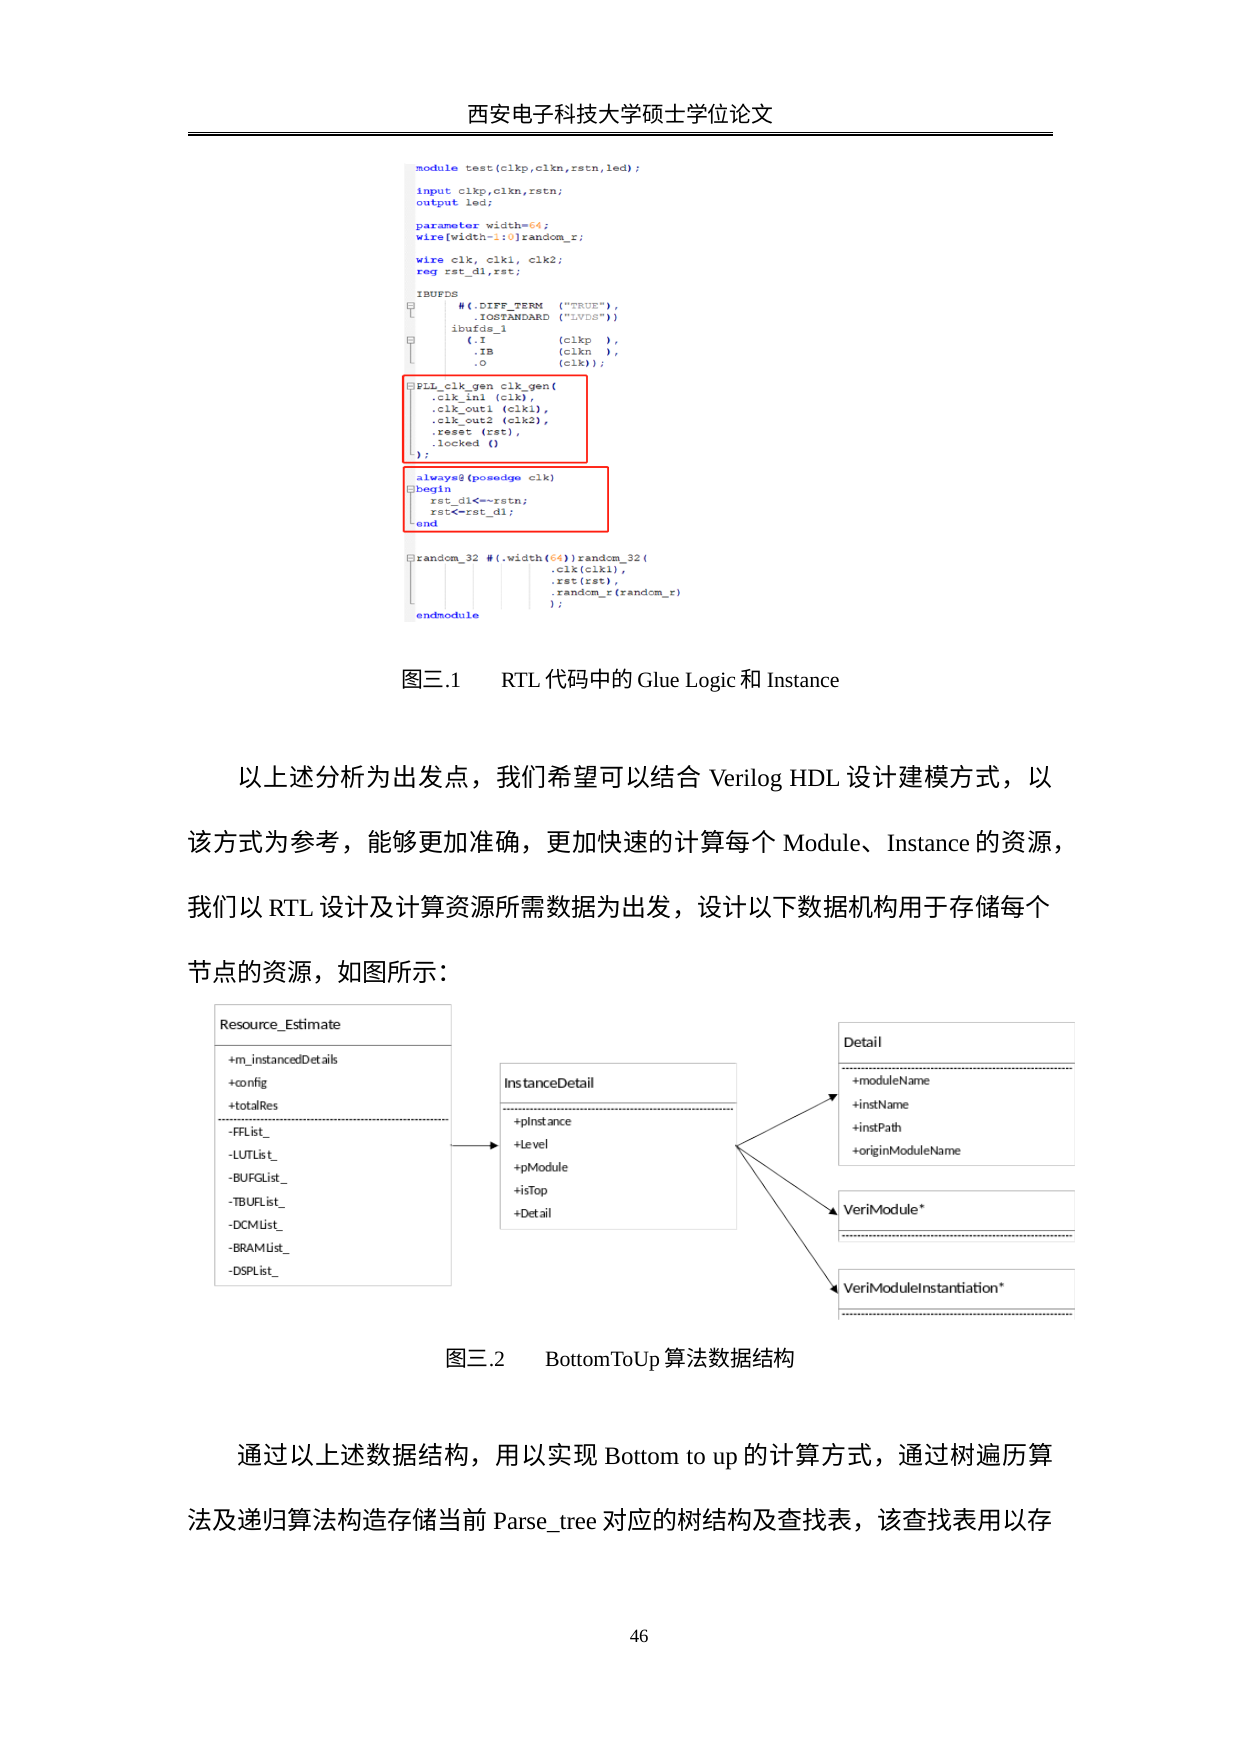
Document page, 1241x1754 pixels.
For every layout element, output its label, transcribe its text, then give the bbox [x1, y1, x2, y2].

text RTL代码中的Glue Logic和Instance [187, 662, 1053, 694]
text BottomToUp算法数据结构 [187, 1340, 1053, 1373]
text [187, 1421, 1053, 1551]
text 以上述分析为出发点，我们希望可以结合Verilog HDL设计建模方式，以该方式为参考，能够更加准确，更加快速的计算每个Module、Instance的资源，我们以RTL设计及计算资源所需数据为出发，设计以下数据机构用于存储每个节点的资源，如图所示： [187, 743, 1053, 1003]
